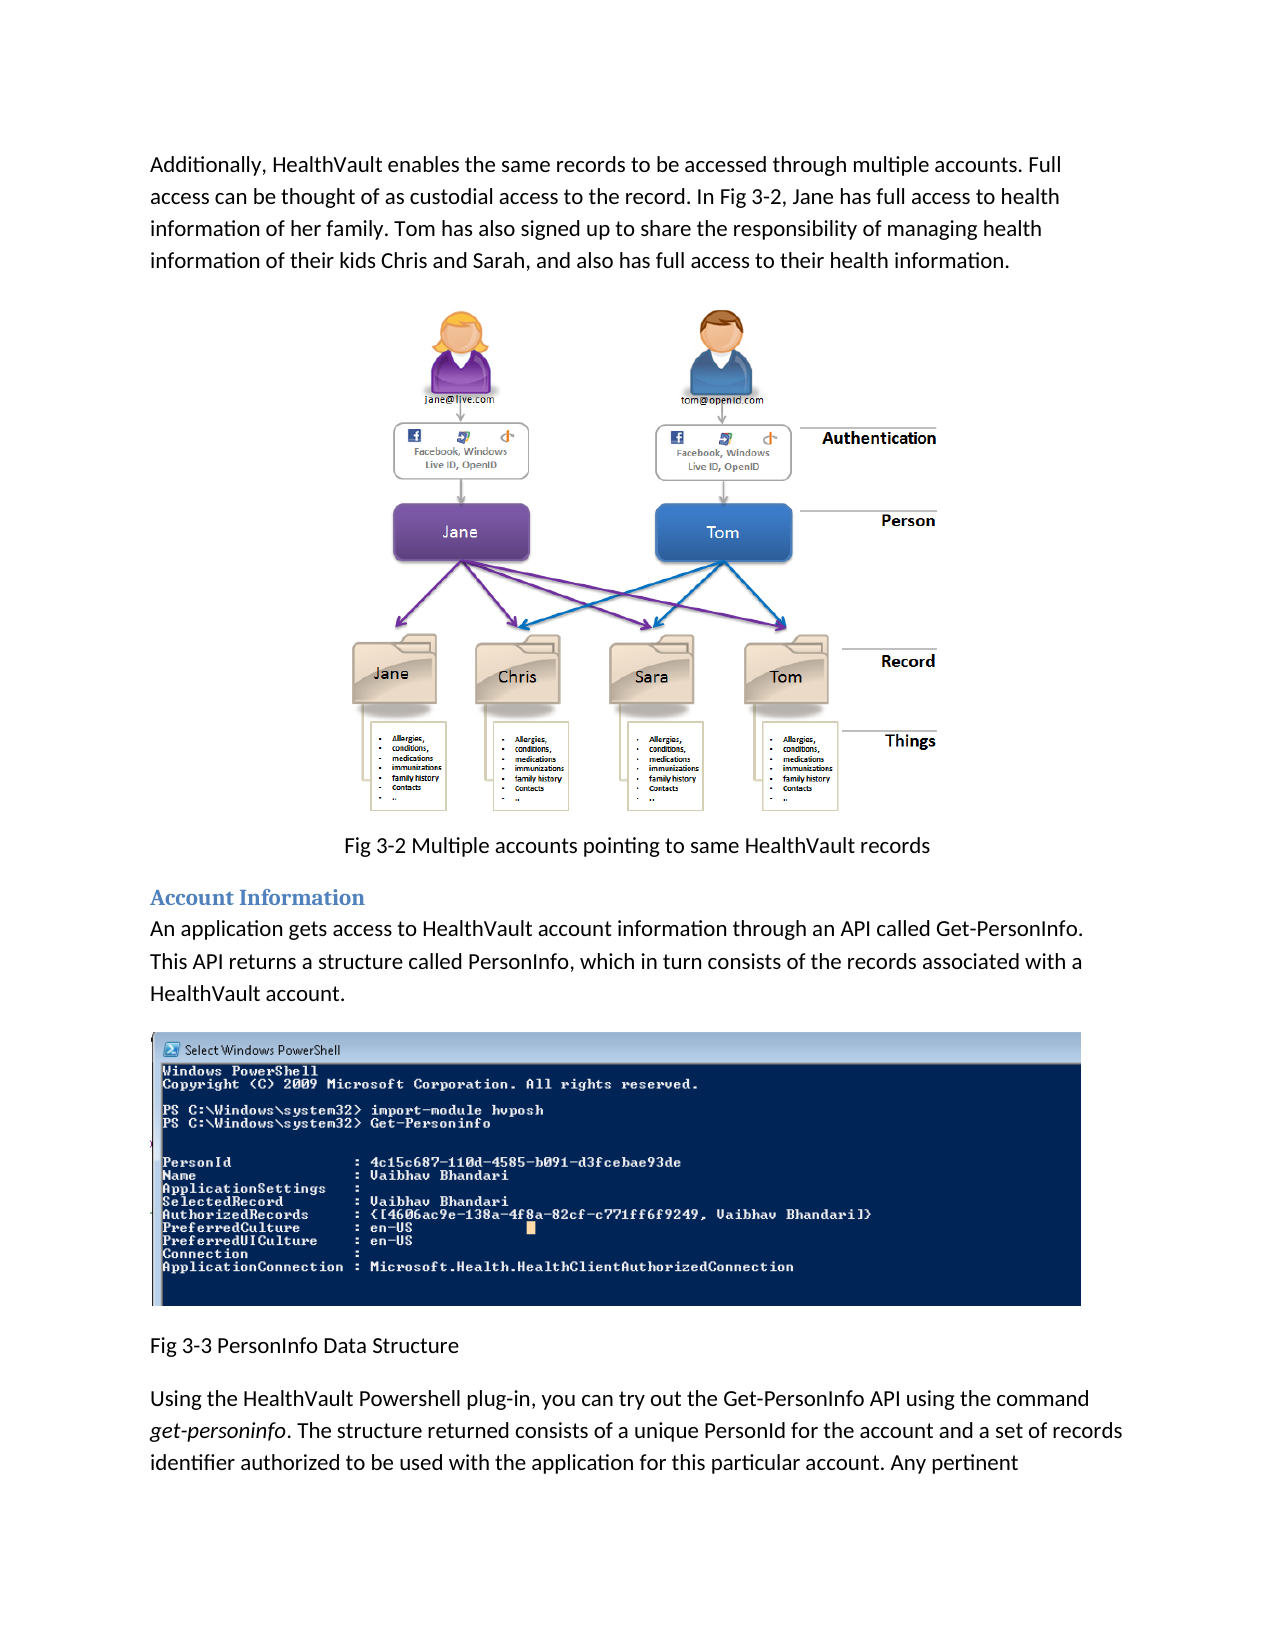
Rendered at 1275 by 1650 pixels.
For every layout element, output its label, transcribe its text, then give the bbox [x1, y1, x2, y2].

text Additionally, HealthVault enables the same records to be accessed through multiple accounts. Full access can be thought of as custodial access to the record. In Fig 3-2, Jane has full access to health information of her family. Tom has also signed up to share the responsibility of managing health information of their kids Chris and Sarah, and also has full access to their health information. [150, 150, 1125, 274]
text An application gets access to HealthVault account information through an API called Get-PersonInfo. This API returns a structure called PersonInfo, which in turn consists of the records associated with a HealthVault account. [150, 914, 1125, 1007]
subtitle Account Information [150, 884, 1125, 911]
text Fig 3-3 PersonInfo Data Structure [150, 1331, 1125, 1359]
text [150, 1384, 1125, 1476]
picture [327, 299, 948, 828]
picture [150, 1032, 1081, 1306]
